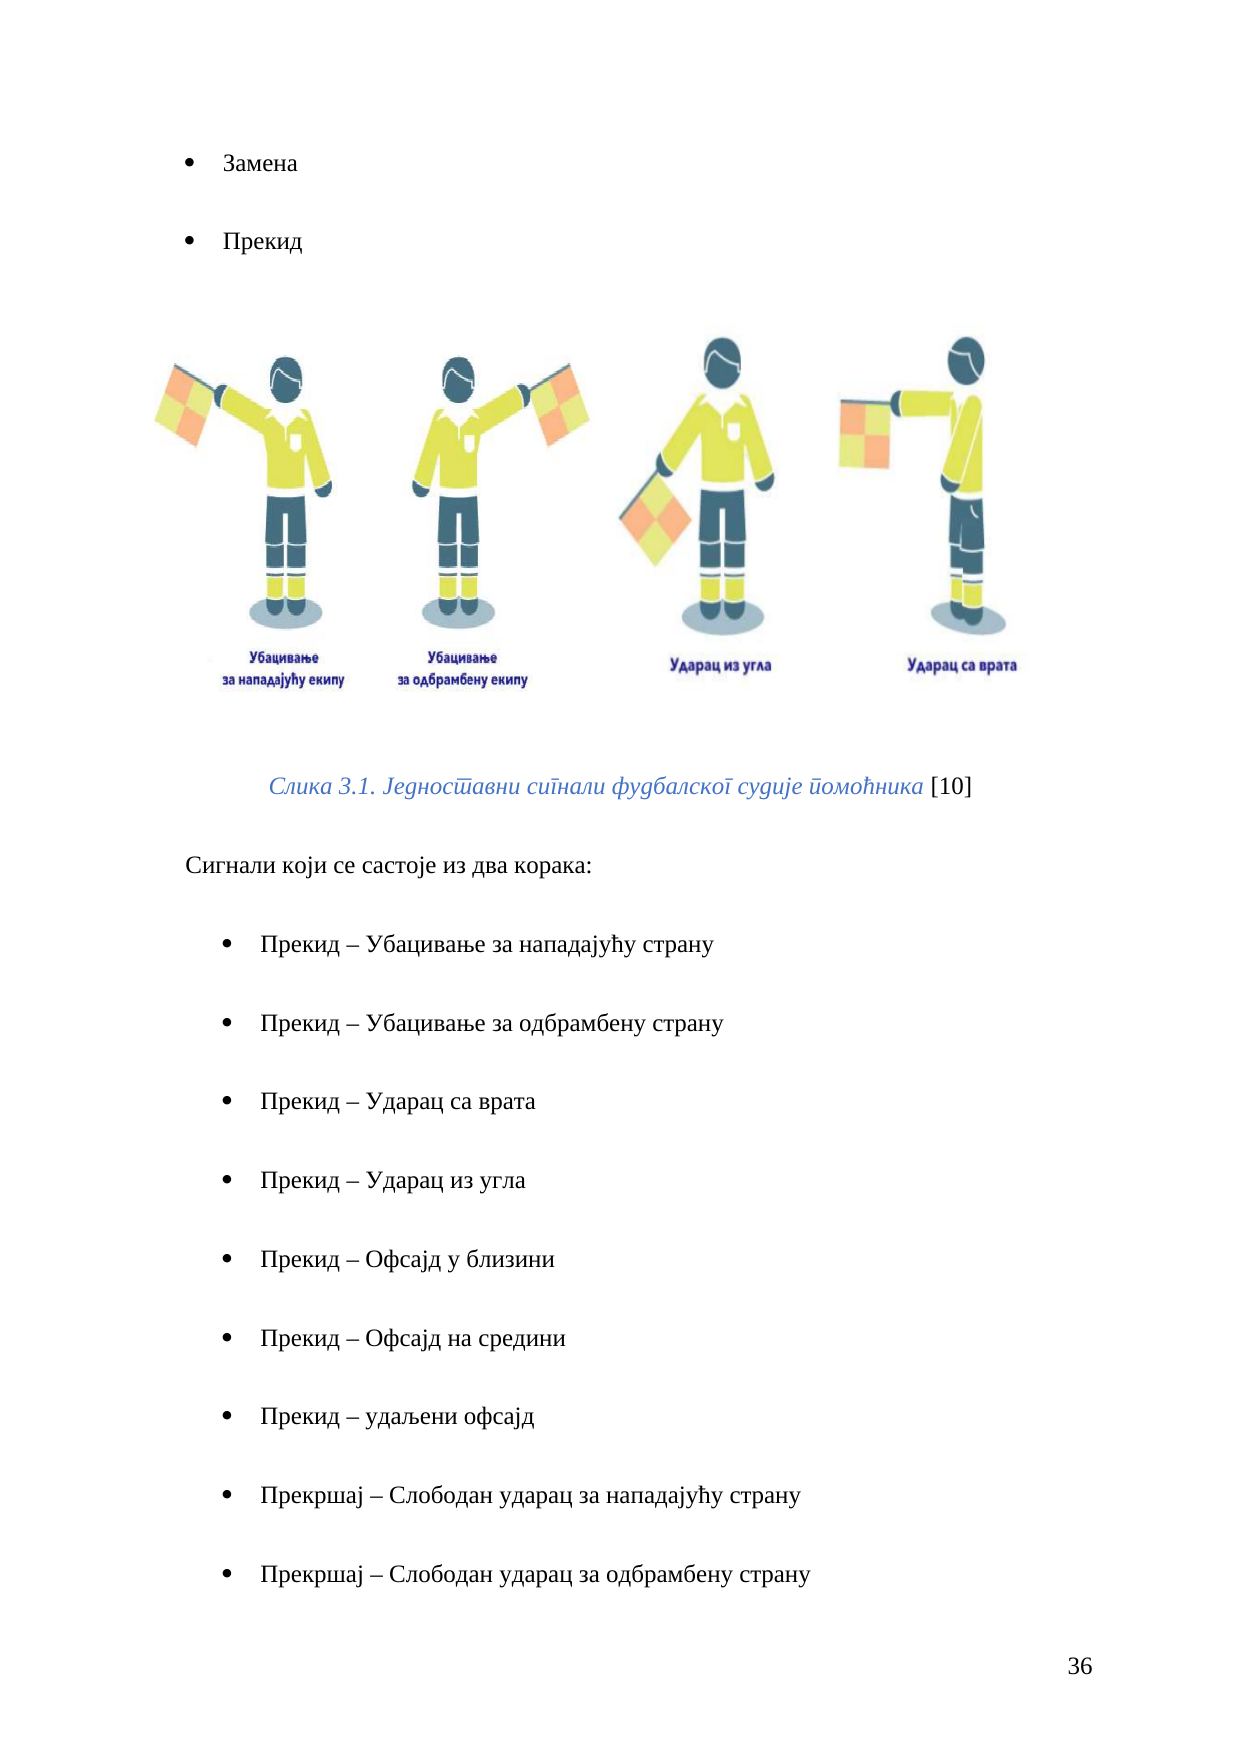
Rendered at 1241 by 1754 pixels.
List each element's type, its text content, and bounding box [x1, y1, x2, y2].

list Прекид – Ударац са врата [223, 1086, 1092, 1115]
list Прекид – удаљени офсајд [223, 1401, 1092, 1430]
list Прекид [185, 226, 1092, 255]
list Замена [185, 148, 1092, 176]
list Прекид – Убацивање за одбрамбену страну [223, 1008, 1092, 1036]
list Прекршај – Слободан ударац за одбрамбену страну [223, 1559, 1092, 1588]
list Прекид – Ударац из угла [223, 1165, 1092, 1194]
picture [147, 305, 596, 722]
text Слика 3.1. Једноставни сигнали фудбалског судије помоћника [148, 771, 1092, 800]
list Прекршај – Слободан ударац за нападајућу страну [223, 1480, 1092, 1509]
list Прекид – Офсајд у близини [223, 1244, 1092, 1273]
text Сигнали који се састоје из два корака: [185, 850, 1092, 879]
list Прекид – Убацивање за нападајућу страну [223, 929, 1092, 958]
picture [601, 305, 1053, 722]
list Прекид – Офсајд на средини [223, 1323, 1092, 1351]
